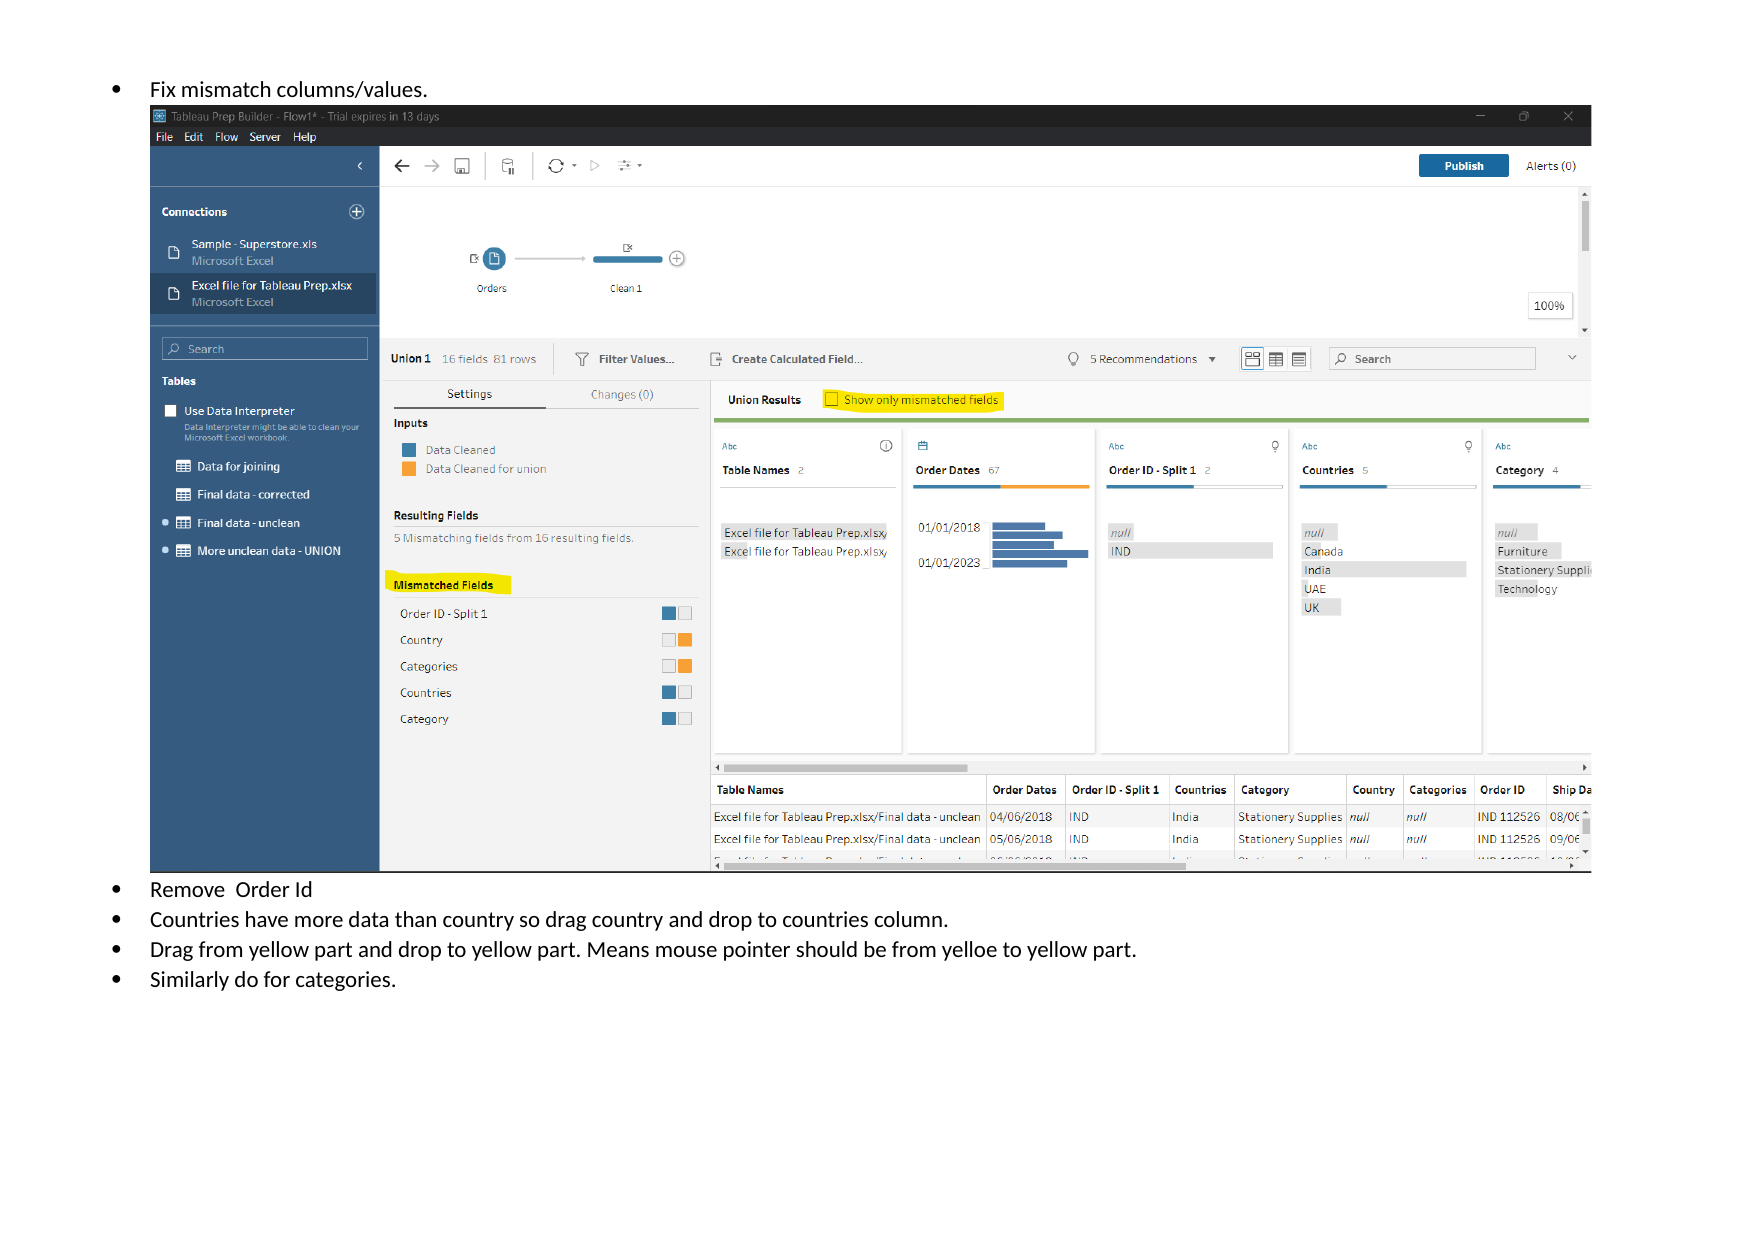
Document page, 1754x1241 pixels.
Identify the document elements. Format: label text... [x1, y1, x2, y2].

picture [150, 105, 1592, 873]
list Similarly do for categories. [112, 965, 1679, 993]
list Countries have more data than country so drag country and drop to countries column. [112, 905, 1679, 933]
list Remove Order Id [112, 875, 1679, 903]
list Drag from yellow part and drop to yellow part. Means mouse pointer should be from yelloe to yellow part. [112, 935, 1679, 963]
